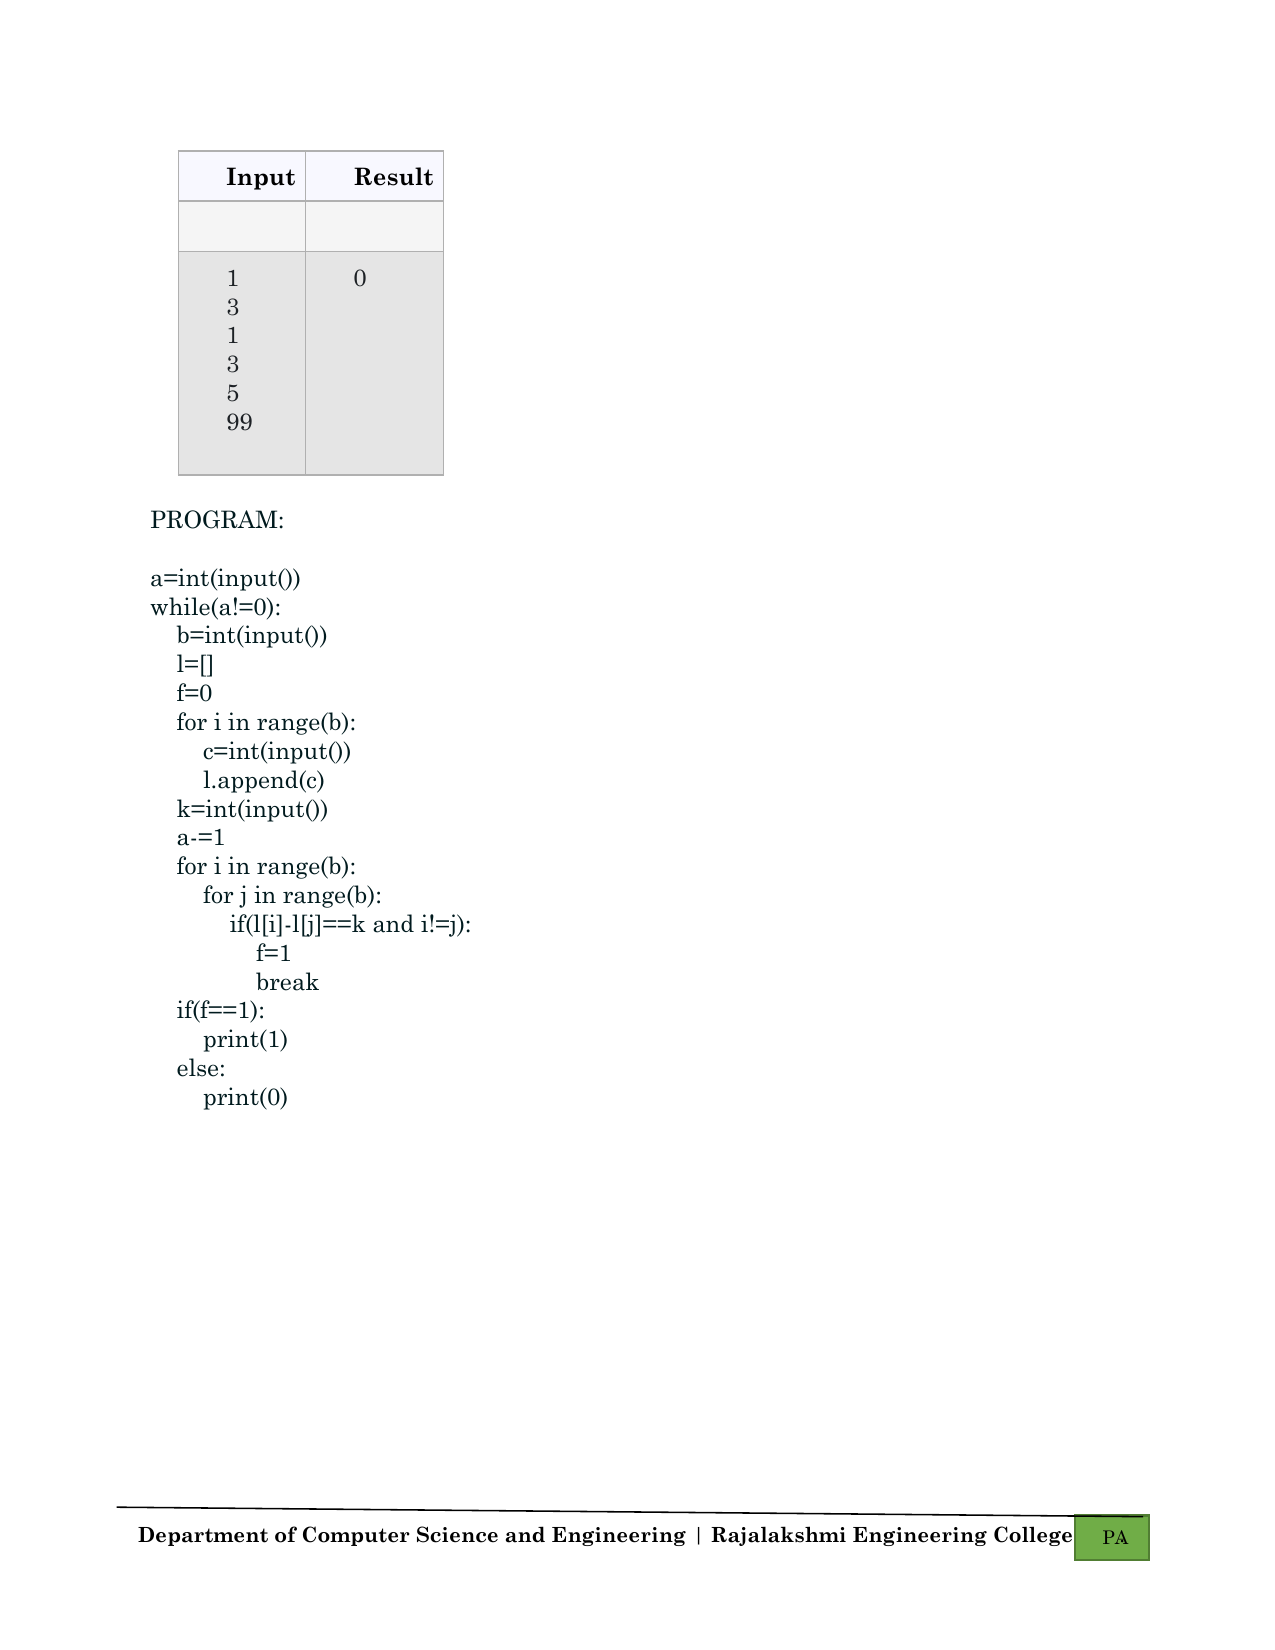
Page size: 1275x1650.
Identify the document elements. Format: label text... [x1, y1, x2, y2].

text if(f==1): [150, 995, 1125, 1024]
text b=int(input()) [150, 620, 1125, 649]
text a=int(input()) [150, 562, 1125, 591]
text l.append(c) [150, 764, 1125, 793]
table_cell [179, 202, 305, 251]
text while(a!=0): [150, 591, 1125, 620]
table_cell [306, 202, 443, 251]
text if(l[i]-l[j]==k and i!=j): [150, 909, 1125, 938]
text f=0 [150, 678, 1125, 707]
text for i in range(b): [150, 707, 1125, 736]
text c=int(input()) [150, 736, 1125, 764]
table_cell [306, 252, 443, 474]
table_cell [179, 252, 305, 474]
text print(0) [150, 1082, 1125, 1111]
text a-=1 [150, 822, 1125, 851]
text for i in range(b): [150, 851, 1125, 880]
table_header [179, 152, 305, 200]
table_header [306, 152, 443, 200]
text else: [150, 1053, 1125, 1082]
text for j in range(b): [150, 880, 1125, 909]
text k=int(input()) [150, 793, 1125, 822]
text break [150, 966, 1125, 995]
text l=[] [150, 649, 1125, 678]
text print(1) [150, 1024, 1125, 1053]
text PROGRAM: [150, 505, 1125, 534]
text f=1 [150, 938, 1125, 966]
